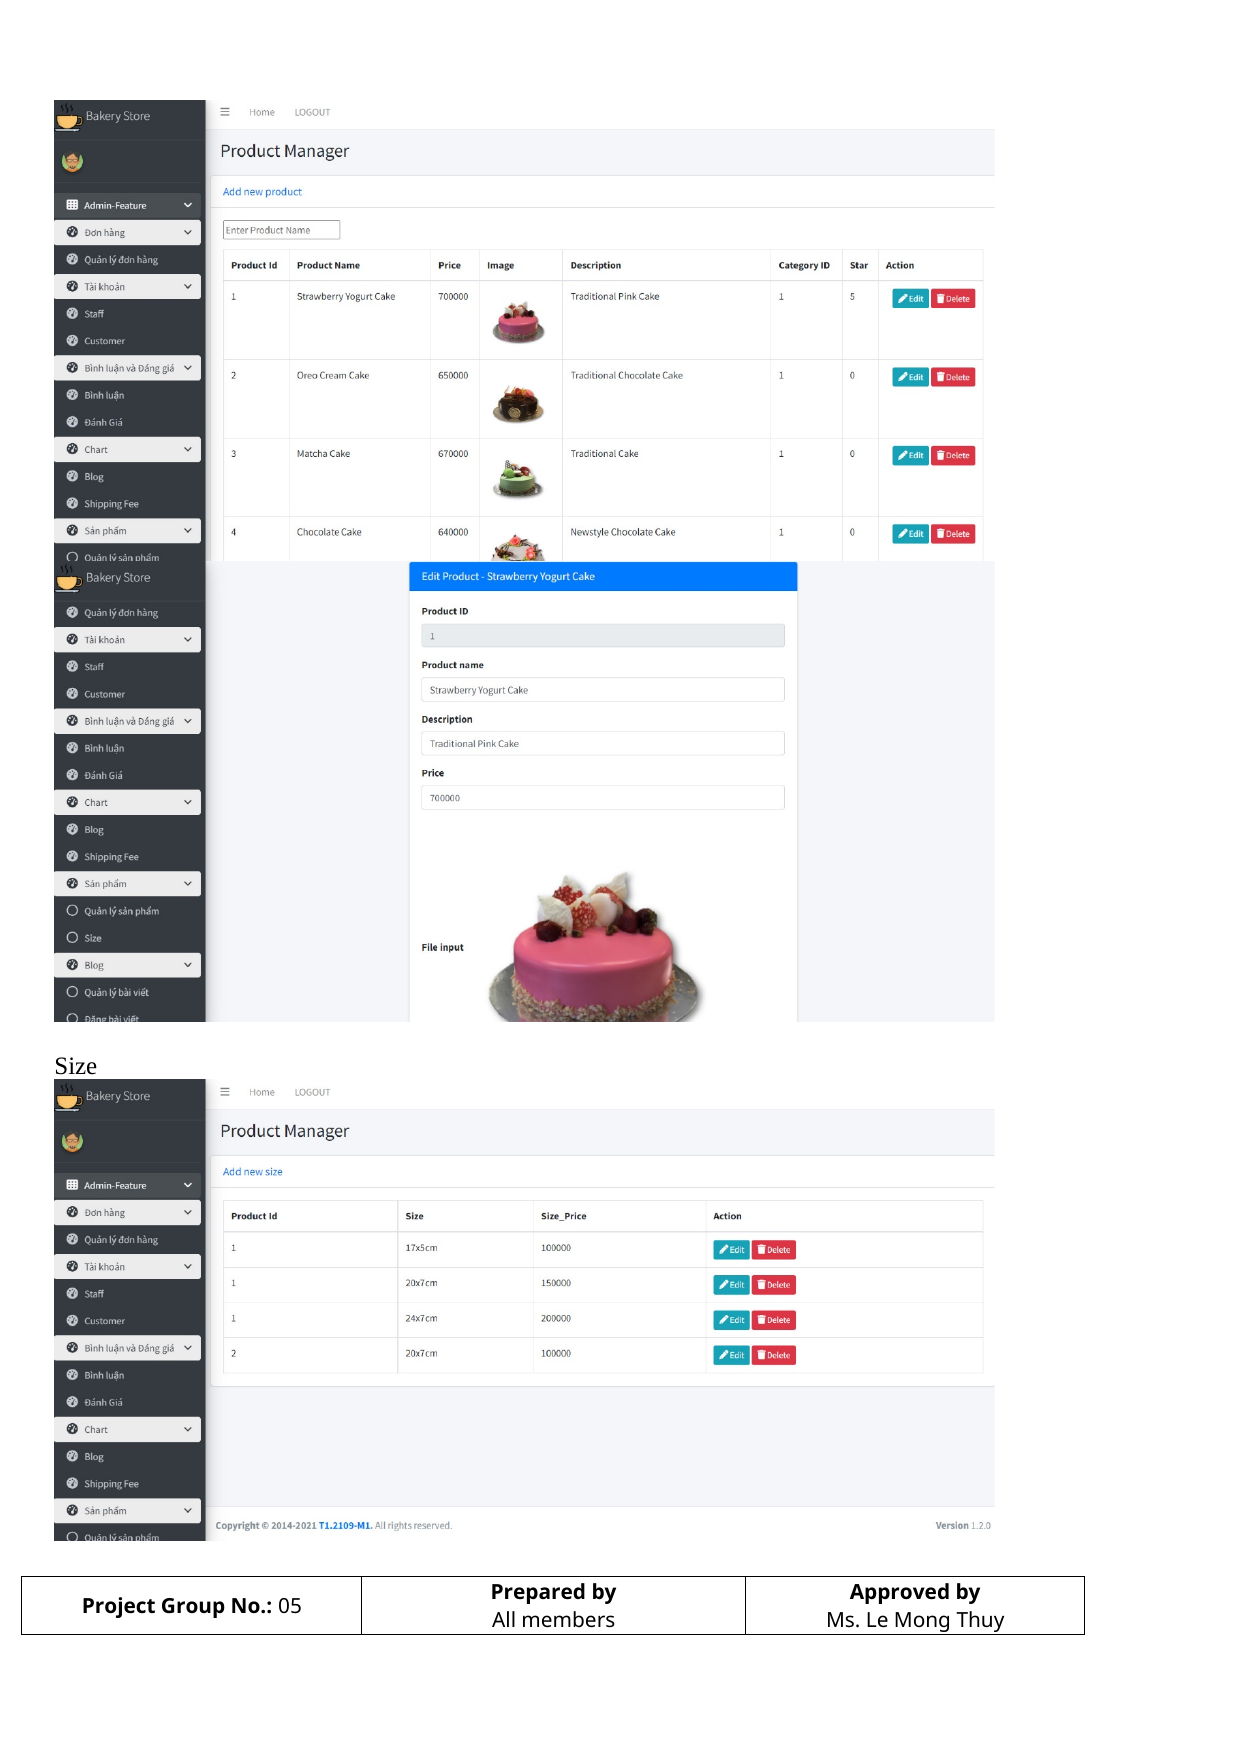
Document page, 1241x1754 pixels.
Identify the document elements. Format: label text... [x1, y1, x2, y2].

text Size [54, 1051, 1230, 1079]
picture [54, 100, 995, 1022]
picture [54, 1079, 995, 1541]
